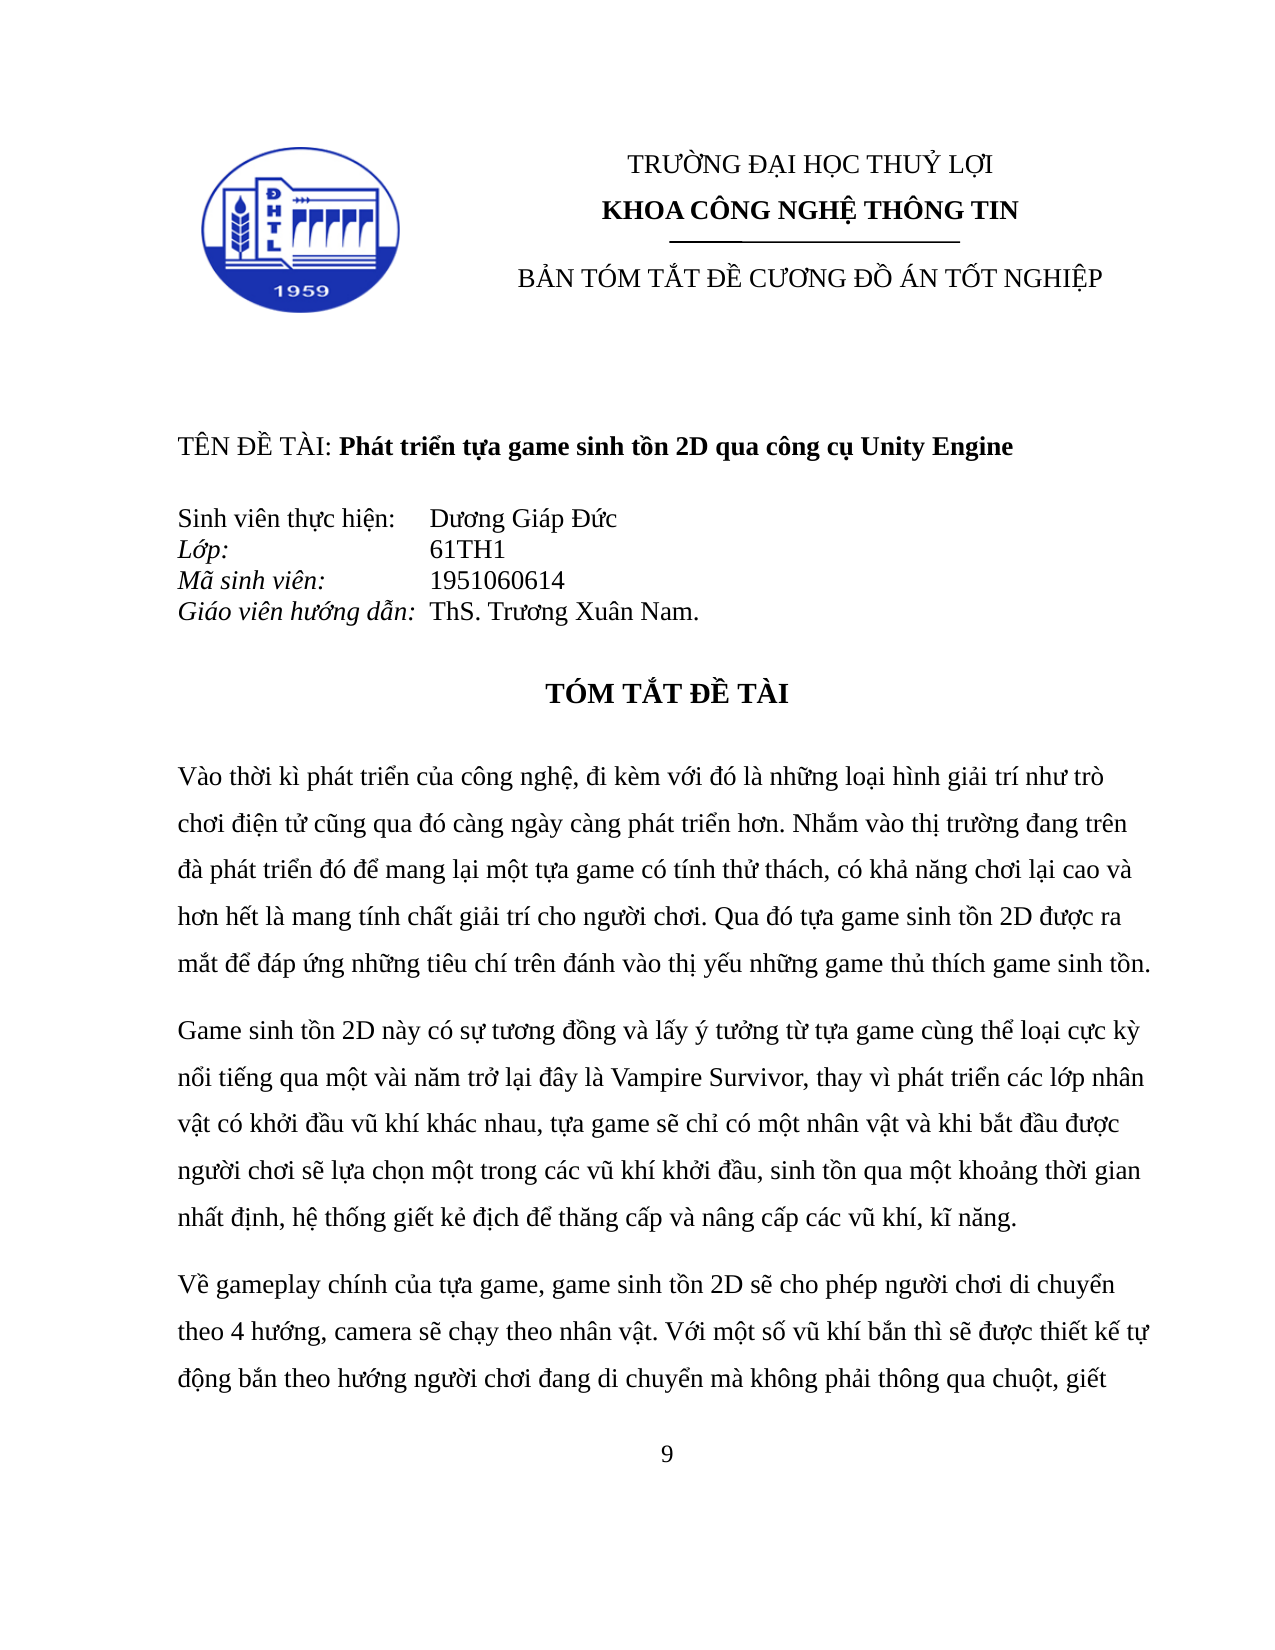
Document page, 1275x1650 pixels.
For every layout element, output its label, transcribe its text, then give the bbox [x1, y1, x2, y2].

text Mã sinh viên: 1951060614 [177, 564, 1157, 595]
subtitle TÓM TẮT ĐỀ TÀI [177, 676, 1157, 710]
text TÊN ĐỀ TÀI: Phát triển tựa game sinh tồn 2D qua công cụ Unity Engine [177, 430, 1157, 461]
table_header TRƯỜNG ĐẠI HỌC THUỶ LỢI KHOA CÔNG NGHỆ THÔNG TIN BẢN TÓM TẮT ĐỀ CƯƠNG ĐỒ ÁN TỐT NGHIỆP [451, 148, 1170, 380]
picture [199, 147, 402, 314]
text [177, 1268, 1157, 1393]
text Sinh viên thực hiện: Dương Giáp Đức [177, 502, 1157, 533]
text Giáo viên hướng dẫn: ThS. Trương Xuân Nam. [177, 595, 1157, 626]
table_header [189, 148, 451, 380]
text Game sinh tồn 2D này có sự tương đồng và lấy ý tưởng từ tựa game cùng thể loại cực kỳ nổi tiếng qua một vài năm trở lại đây là Vampire Survivor, thay vì phát triển các lớp nhân vật có khởi đầu vũ khí khác nhau, tựa game sẽ chỉ có một nhân vật và khi bắt đầu được người chơi sẽ lựa chọn một trong các vũ khí khởi đầu, sinh tồn qua một khoảng thời gian nhất định, hệ thống giết kẻ địch để thăng cấp và nâng cấp các vũ khí, kĩ năng. [177, 1014, 1157, 1232]
text Vào thời kì phát triển của công nghệ, đi kèm với đó là những loại hình giải trí như trò chơi điện tử cũng qua đó càng ngày càng phát triển hơn. Nhắm vào thị trường đang trên đà phát triển đó để mang lại một tựa game có tính thử thách, có khả năng chơi lại cao và hơn hết là mang tính chất giải trí cho người chơi. Qua đó tựa game sinh tồn 2D được ra mắt để đáp ứng những tiêu chí trên đánh vào thị yếu những game thủ thích game sinh tồn. [177, 760, 1157, 978]
text Lớp: 61TH1 [177, 533, 1157, 564]
